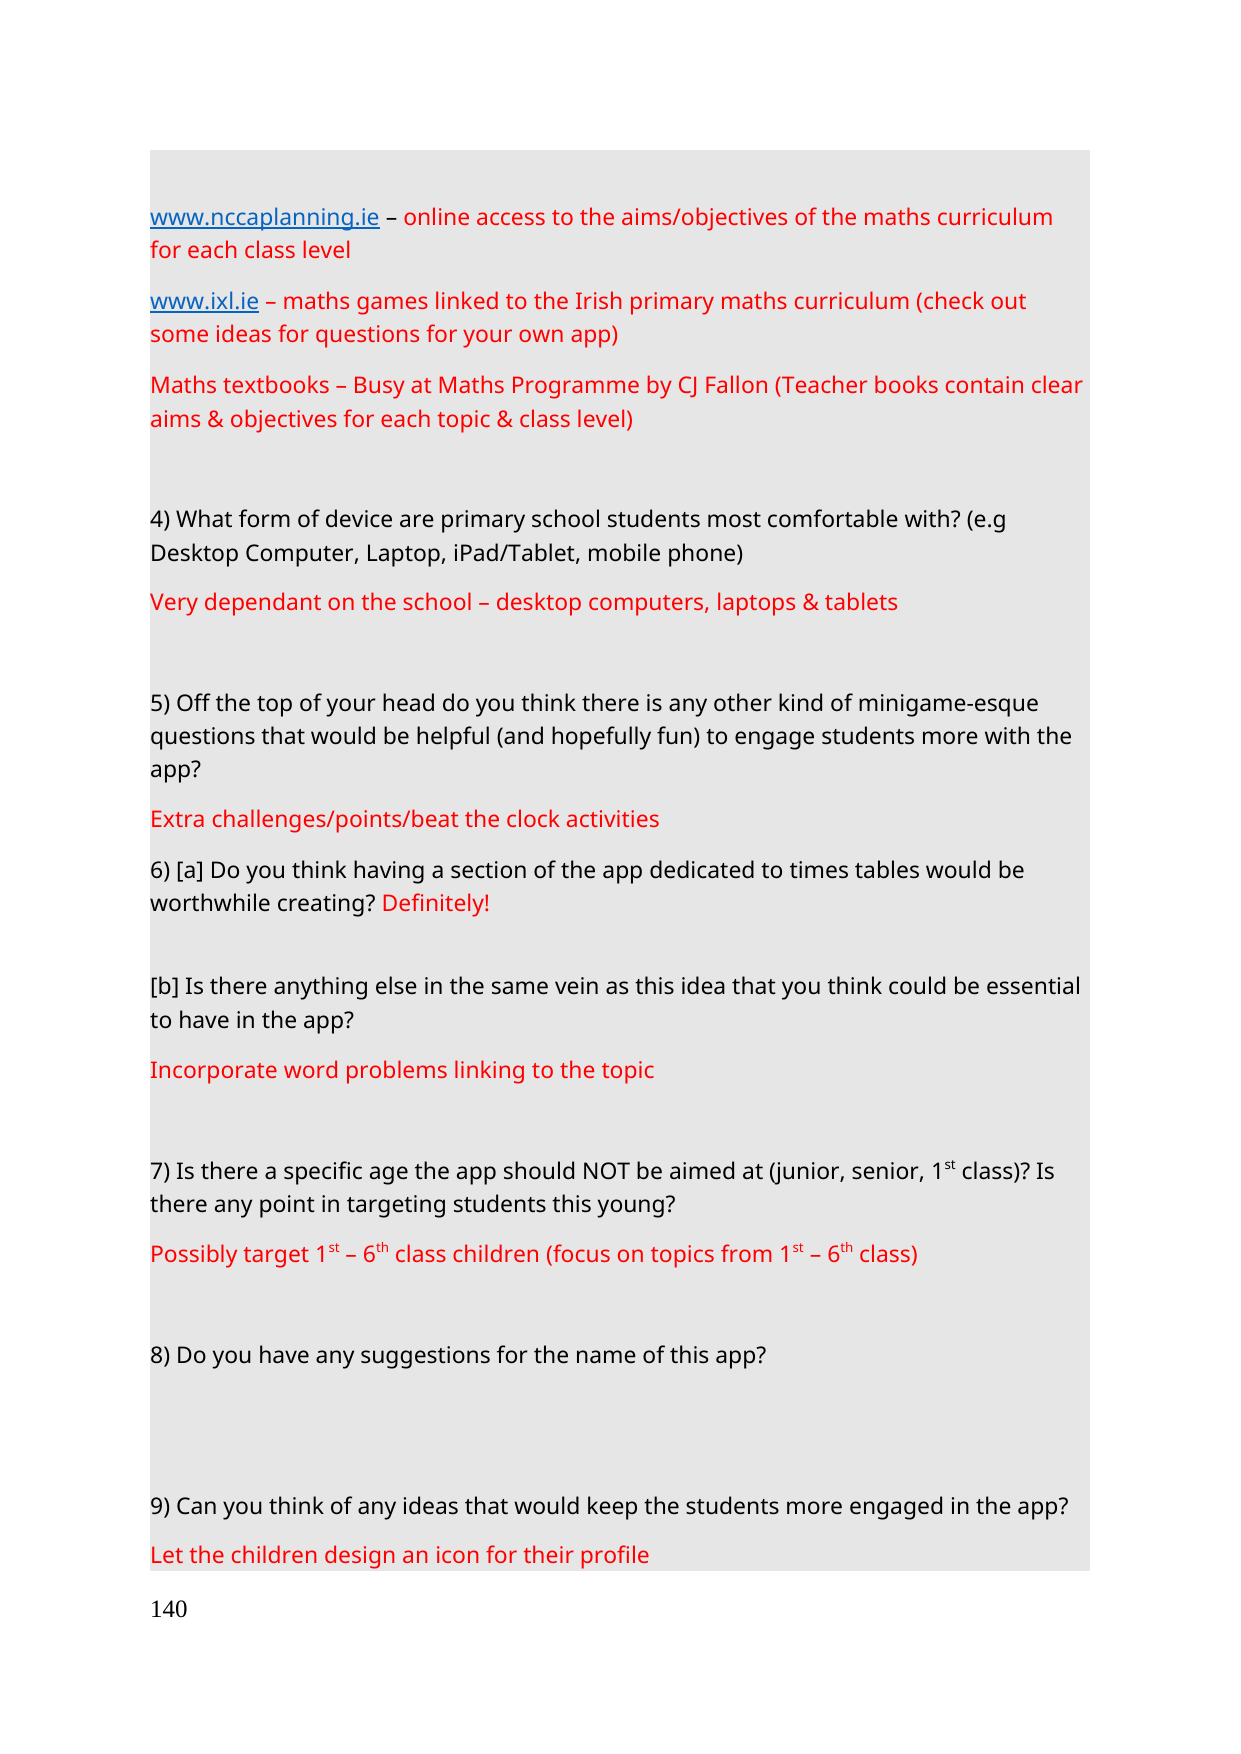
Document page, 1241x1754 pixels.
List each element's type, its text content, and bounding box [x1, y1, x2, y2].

text Possibly target 1st – 6th class children (focus on topics from 1st – 6th class) [150, 1238, 1090, 1269]
text 9) Can you think of any ideas that would keep the students more engaged in the app? [150, 1489, 1090, 1521]
text Incorporate word problems linking to the topic [150, 1054, 1090, 1086]
text 8) Do you have any suggestions for the name of this app? [150, 1339, 1090, 1370]
text Let the children design an icon for their profile [150, 1539, 1090, 1571]
text 6) [a] Do you think having a section of the app dedicated to times tables would be worthwhile creating? Definitely! [150, 853, 1090, 918]
text Very dependant on the school – desktop computers, laptops & tablets [150, 586, 1090, 617]
text 7) Is there a specific age the app should NOT be aimed at (junior, senior, 1st class)? Is there any point in targeting students this young? [150, 1155, 1090, 1219]
text Maths textbooks – Busy at Maths Programme by CJ Fallon (Teacher books contain clear aims & objectives for each topic & class level) [150, 369, 1090, 434]
text www.ixl.ie – maths games linked to the Irish primary maths curriculum (check out some ideas for questions for your own app) [150, 284, 1090, 349]
text Extra challenges/points/beat the clock activities [150, 803, 1090, 834]
text [b] Is there anything else in the same vein as this idea that you think could be essential to have in the app? [150, 936, 1090, 1035]
text www.nccaplanning.ie – online access to the aims/objectives of the maths curriculum for each class level [150, 200, 1090, 265]
text 4) What form of device are primary school students most comfortable with? (e.g Desktop Computer, Laptop, iPad/Tablet, mobile phone) [150, 503, 1090, 568]
text 5) Off the top of your head do you think there is any other kind of minigame-esque questions that would be helpful (and hopefully fun) to engage students more with the app? [150, 687, 1090, 784]
